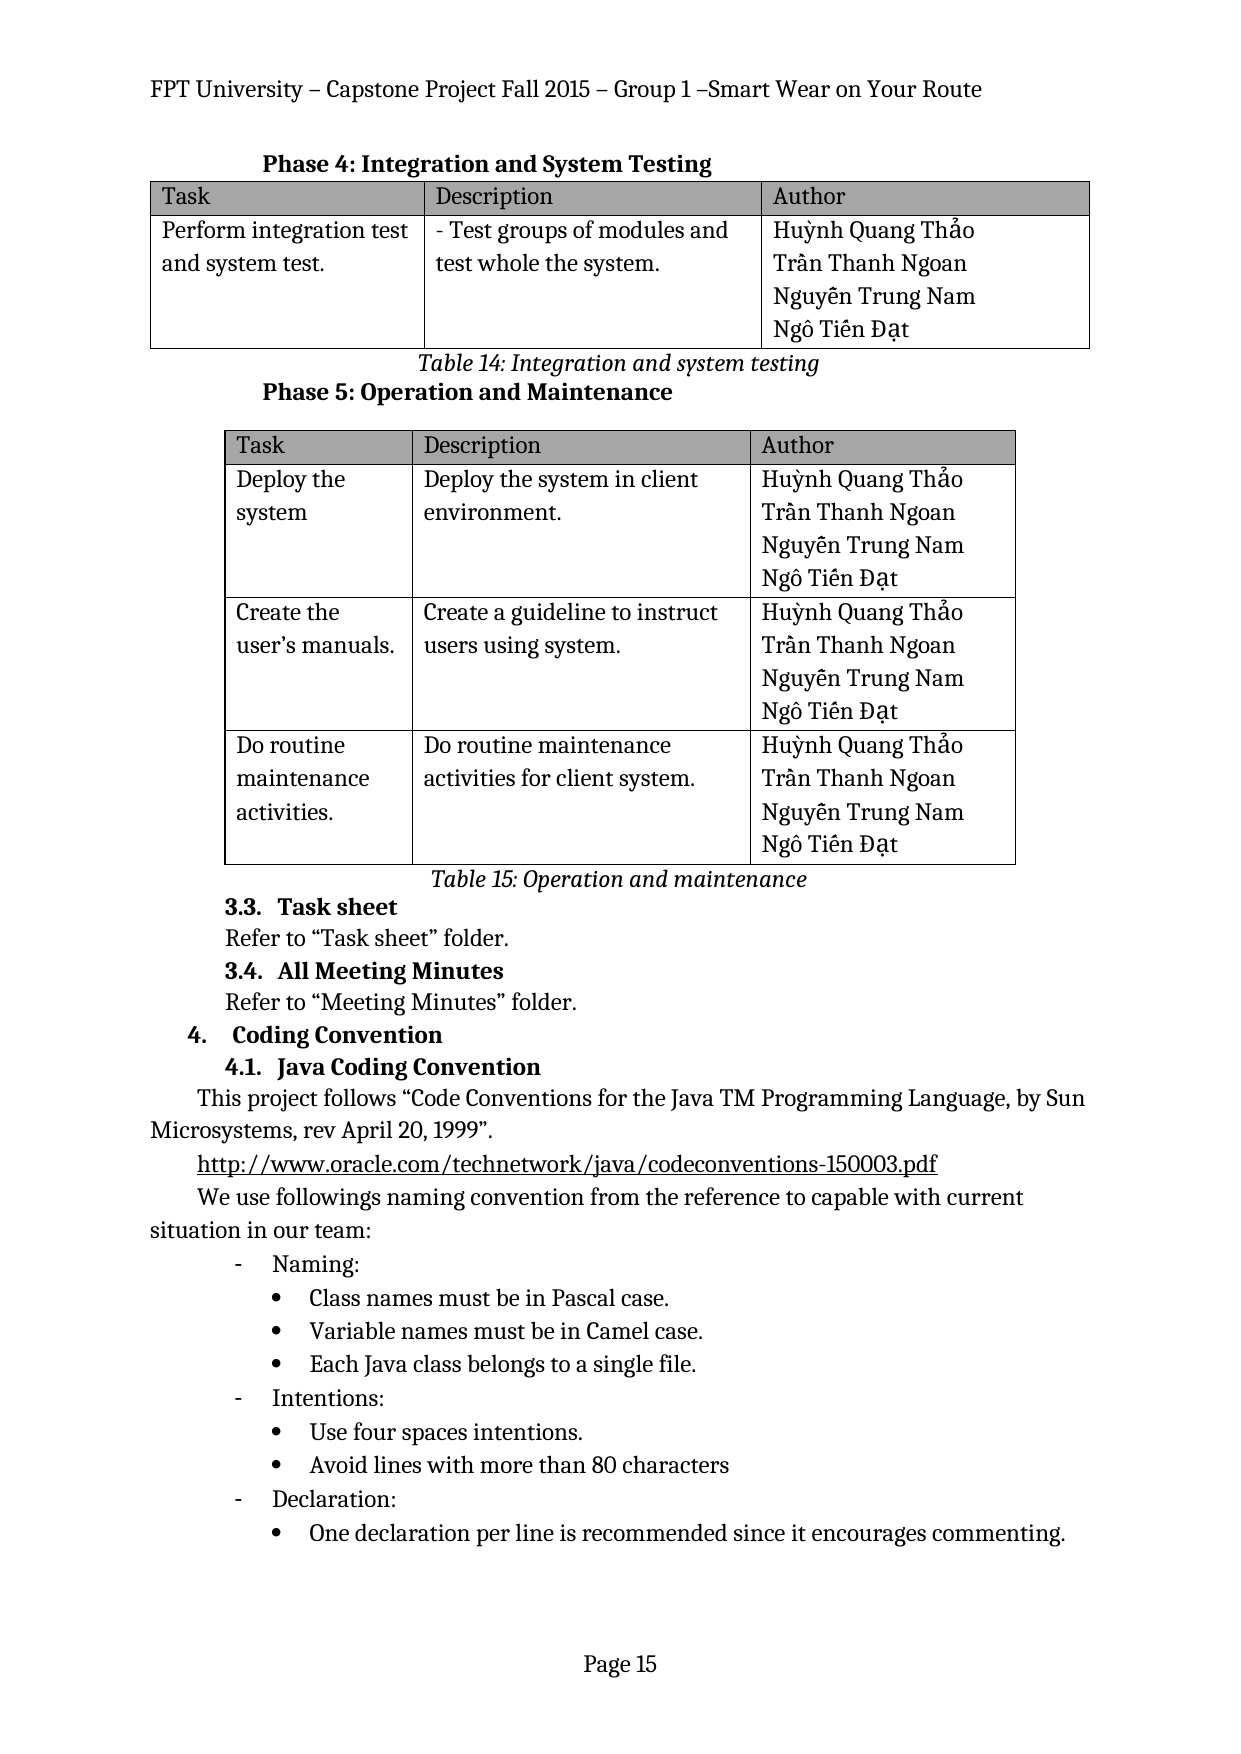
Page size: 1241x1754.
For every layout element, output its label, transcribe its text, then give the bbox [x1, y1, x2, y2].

list Each Java class belongs to a single file. [272, 1349, 1090, 1378]
subtitle Phase 4: Integration and System Testing [262, 150, 1090, 179]
list Variable names must be in Camel case. [272, 1317, 1090, 1345]
table_cell Perform integration test and system test. [151, 216, 424, 348]
list Declaration: [234, 1484, 1090, 1514]
list Use four spaces intentions. [272, 1418, 1090, 1446]
table_cell Create a guideline to instruct users using system. [413, 598, 750, 730]
table_cell Deploy the system in client environment. [413, 465, 750, 597]
text We use followings naming convention from the reference to capable with current situation in our team: [150, 1182, 1090, 1244]
text http://www.oracle.com/technetwork/java/codeconventions-150003.pdf [150, 1149, 1090, 1178]
table_cell Huỳnh Quang Thảo Trần Thanh Ngoan Nguyễn Trung Nam Ngô Tiến Đạt [751, 731, 1015, 863]
table_header Author [762, 182, 1089, 215]
table_header Task [226, 431, 412, 464]
table_header Description [425, 182, 761, 215]
subtitle Task sheet [225, 893, 1090, 922]
list Intentions: [234, 1383, 1090, 1413]
subtitle Coding Convention [187, 1021, 1090, 1050]
subtitle All Meeting Minutes [225, 957, 1090, 986]
table_header Task [151, 182, 424, 215]
list Refer to “Meeting Minutes” folder. [225, 988, 1090, 1017]
subtitle Java Coding Convention [225, 1052, 1090, 1081]
table_header Description [413, 431, 750, 464]
list Refer to “Task sheet” folder. [225, 924, 1090, 953]
table_cell - Test groups of modules and test whole the system. [425, 216, 761, 348]
list Naming: [234, 1248, 1090, 1279]
list One declaration per line is recommended since it encourages commenting. [272, 1519, 1090, 1547]
text Table 14: Integration and system testing [150, 349, 1090, 378]
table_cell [762, 216, 1089, 348]
table_cell Do routine maintenance activities. [226, 731, 412, 863]
table_header Author [751, 431, 1015, 464]
list Avoid lines with more than 80 characters [272, 1451, 1090, 1479]
table_cell Huỳnh Quang Thảo Trần Thanh Ngoan Nguyễn Trung Nam Ngô Tiến Đạt [751, 598, 1015, 730]
table_cell Deploy the system [226, 465, 412, 597]
list Class names must be in Pascal case. [272, 1283, 1090, 1312]
text Table 15: Operation and maintenance [150, 698, 1090, 893]
table_cell Create the user’s manuals. [226, 598, 412, 730]
text This project follows “Code Conventions for the Java TM Programming Language, by Sun Microsystems, rev April 20, 1999”. [150, 1083, 1090, 1145]
table_cell Huỳnh Quang Thảo Trần Thanh Ngoan Nguyễn Trung Nam Ngô Tiến Đạt [751, 465, 1015, 597]
subtitle Phase 5: Operation and Maintenance [262, 378, 1090, 407]
table_cell Do routine maintenance activities for client system. [413, 731, 750, 863]
